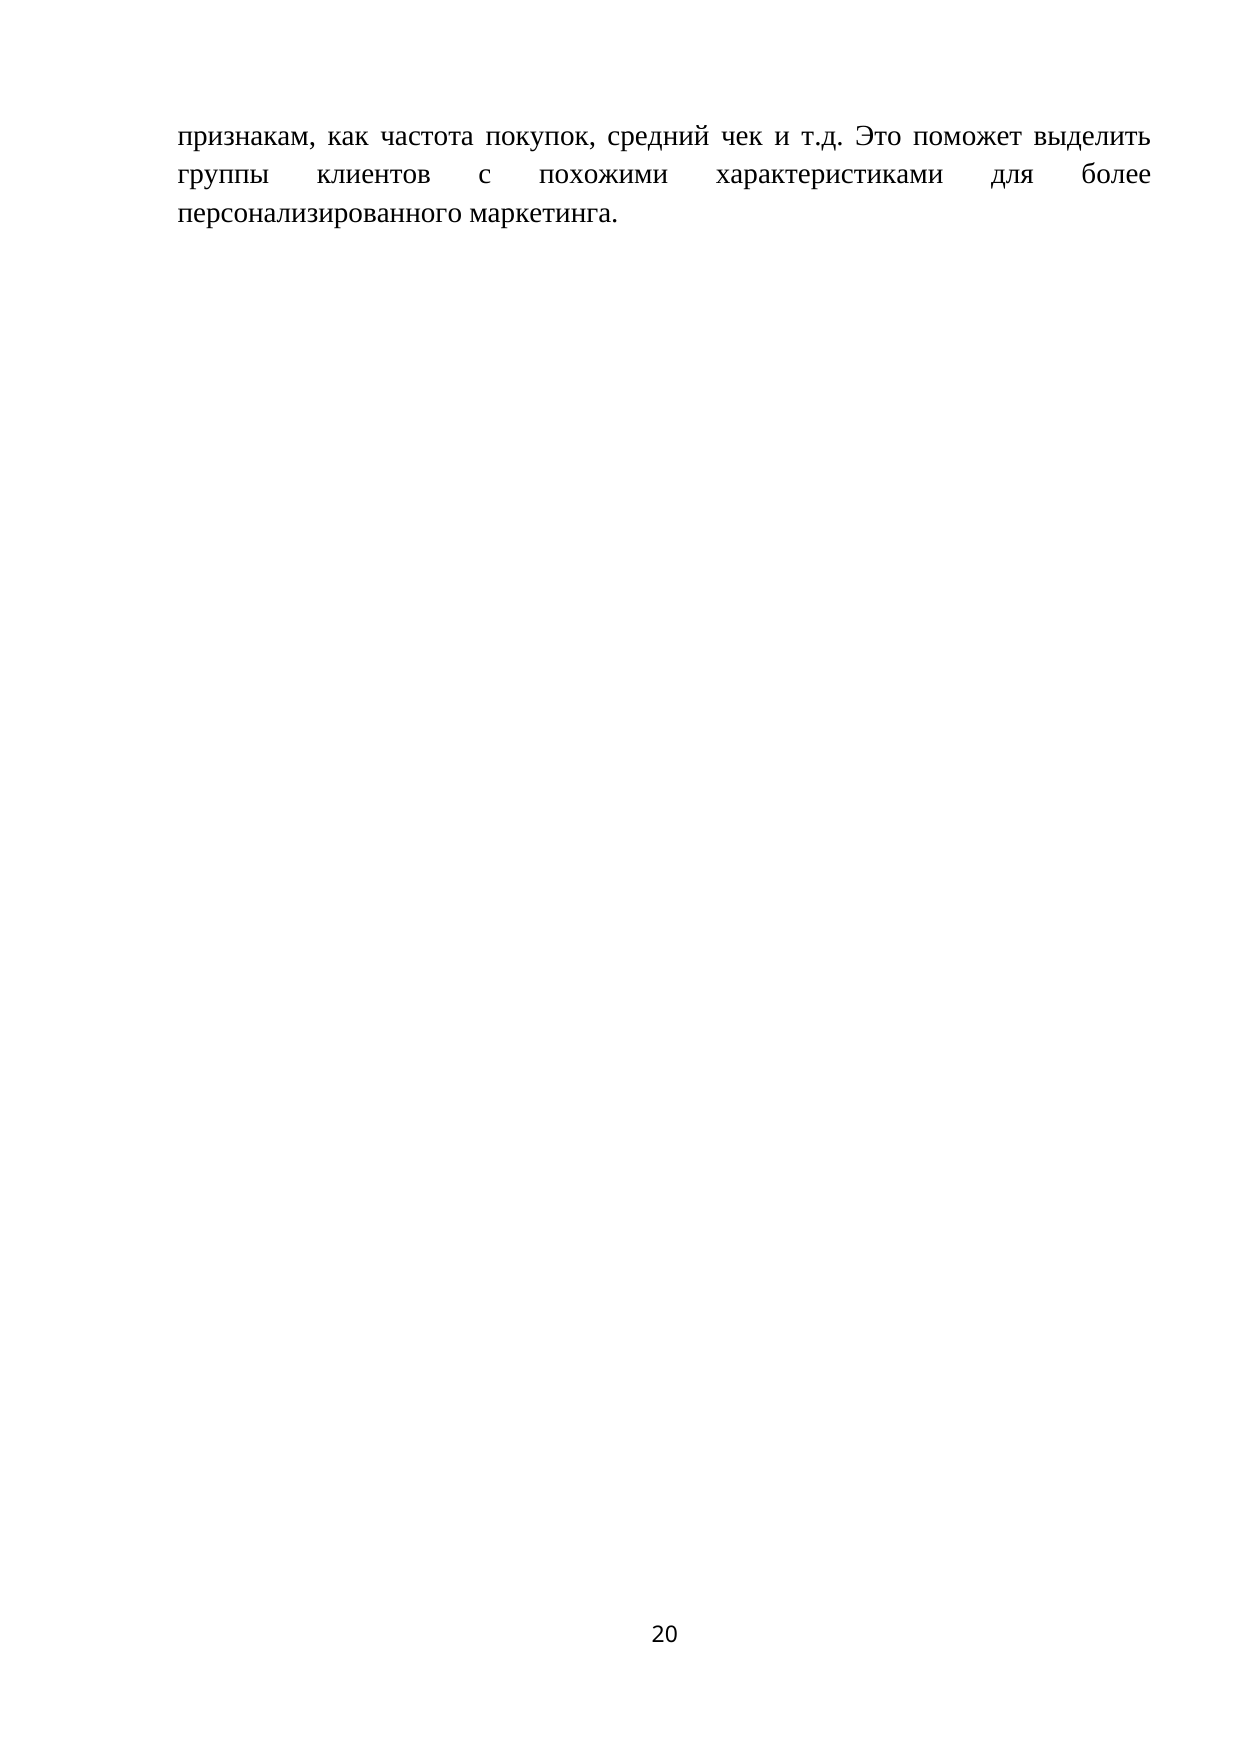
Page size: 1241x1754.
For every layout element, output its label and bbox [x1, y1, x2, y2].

text [177, 118, 1152, 229]
